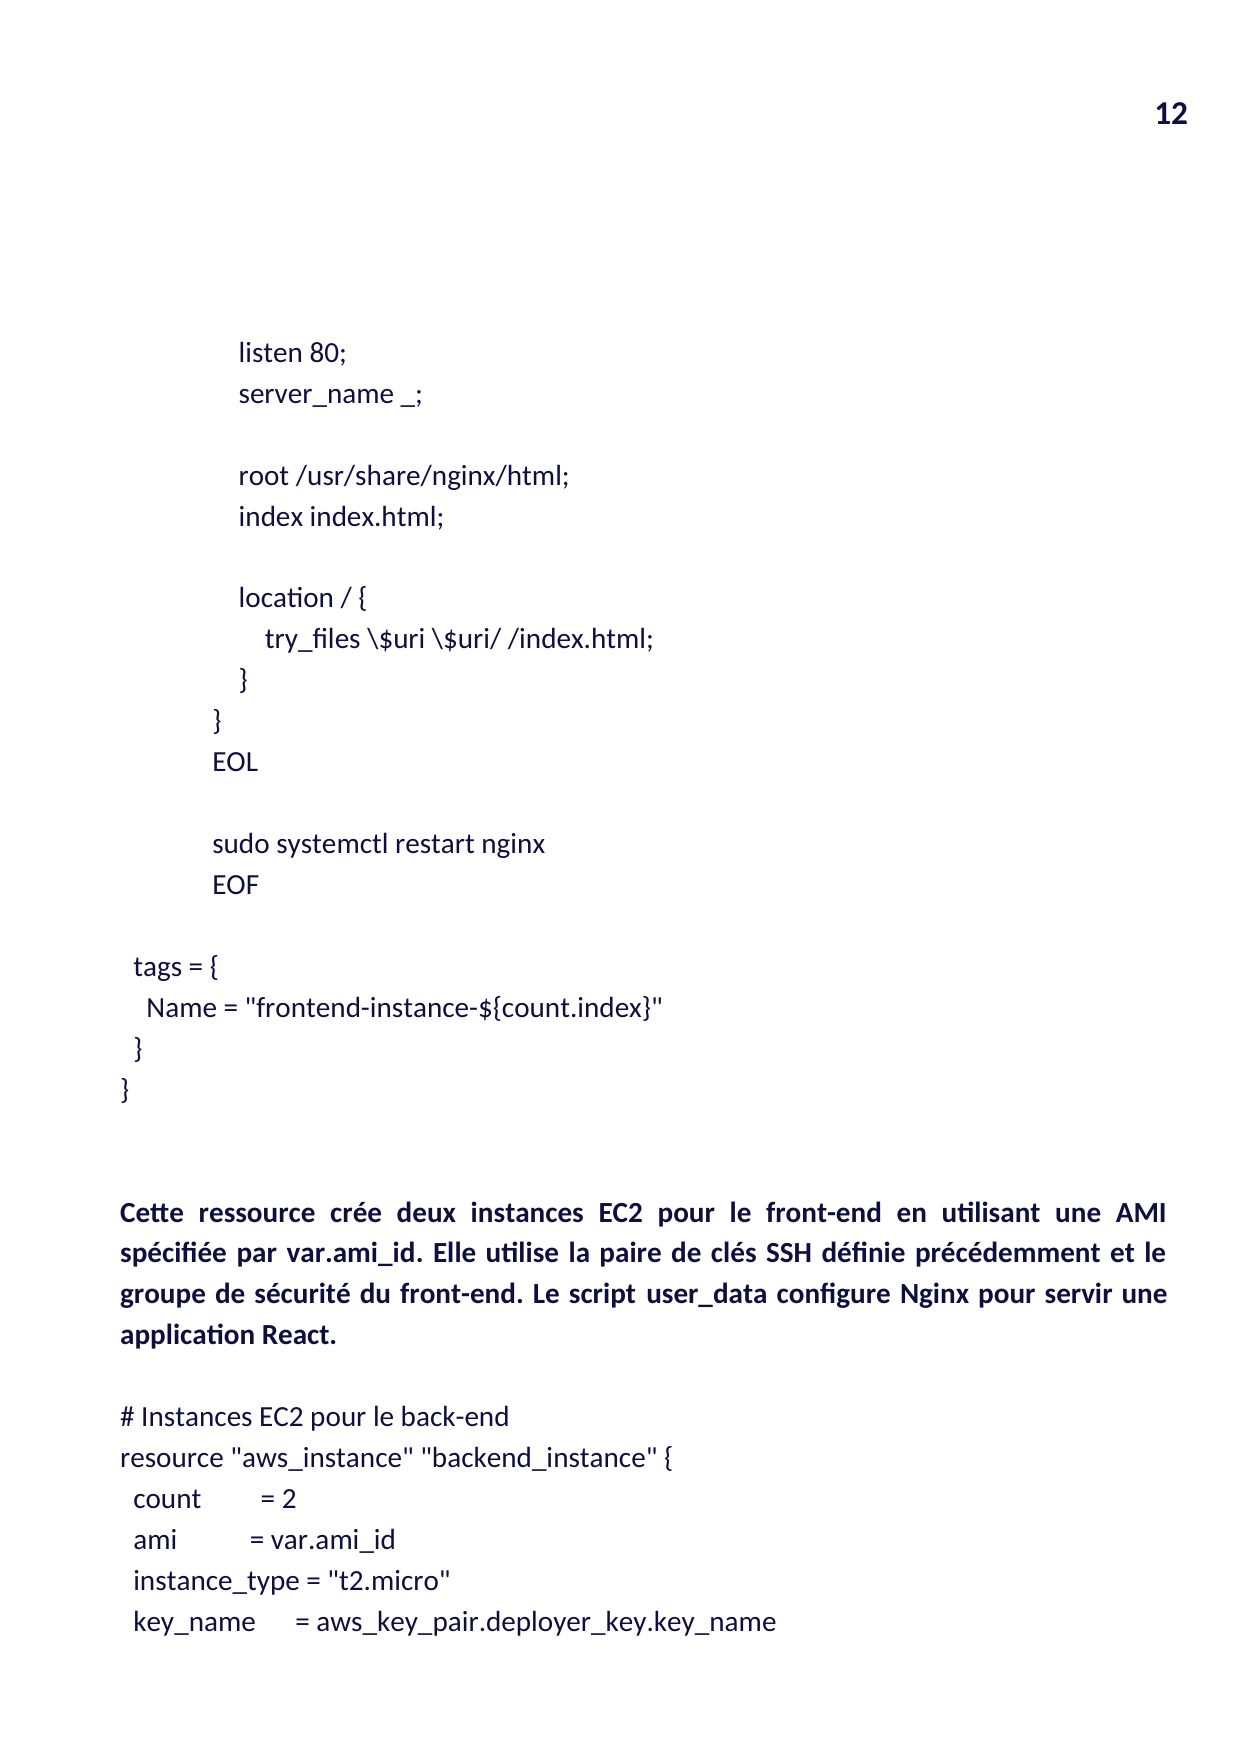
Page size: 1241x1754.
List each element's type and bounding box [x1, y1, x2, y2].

table_header [120, 334, 1168, 1644]
